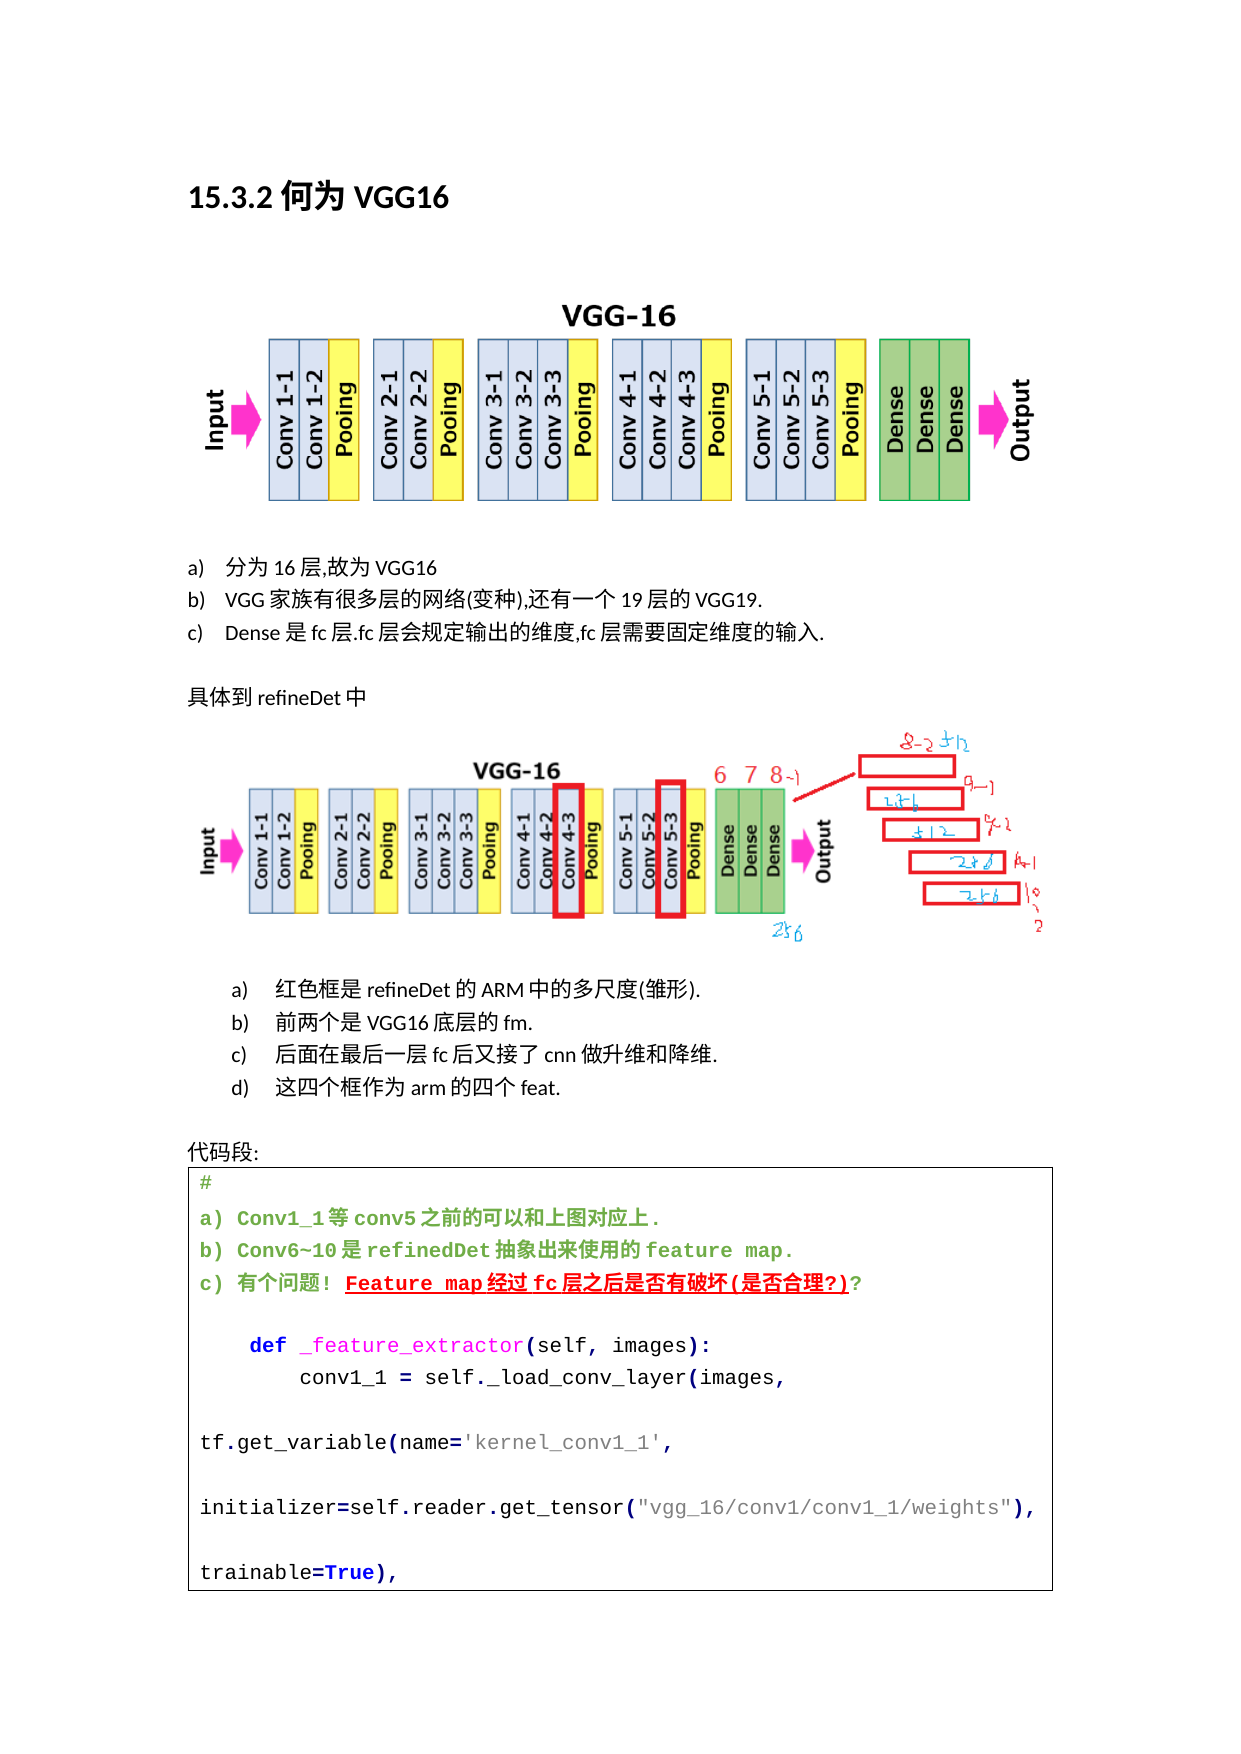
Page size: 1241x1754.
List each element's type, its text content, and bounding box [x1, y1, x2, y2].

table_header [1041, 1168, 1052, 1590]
list 这四个框作为arm的四个feat. [231, 1069, 1053, 1102]
subtitle 15.3.2 何为VGG16 [187, 162, 1053, 227]
list 前两个是VGG16底层的fm. [231, 1004, 1053, 1037]
list VGG家族有很多层的网络(变种),还有一个19层的VGG19. [187, 582, 1053, 614]
list 红色框是refineDet的ARM中的多尺度(雏形). [231, 972, 1053, 1004]
text 具体到refineDet中 [187, 679, 1053, 711]
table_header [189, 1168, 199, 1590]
text 代码段: [187, 1134, 1053, 1167]
list Dense是fc层.fc层会规定输出的维度,fc层需要固定维度的输入. [187, 614, 1053, 647]
list 后面在最后一层fc后又接了cnn做升维和降维. [231, 1037, 1053, 1069]
list 分为16层,故为VGG16 [187, 549, 1053, 582]
picture [187, 711, 1053, 950]
picture [187, 289, 1053, 501]
